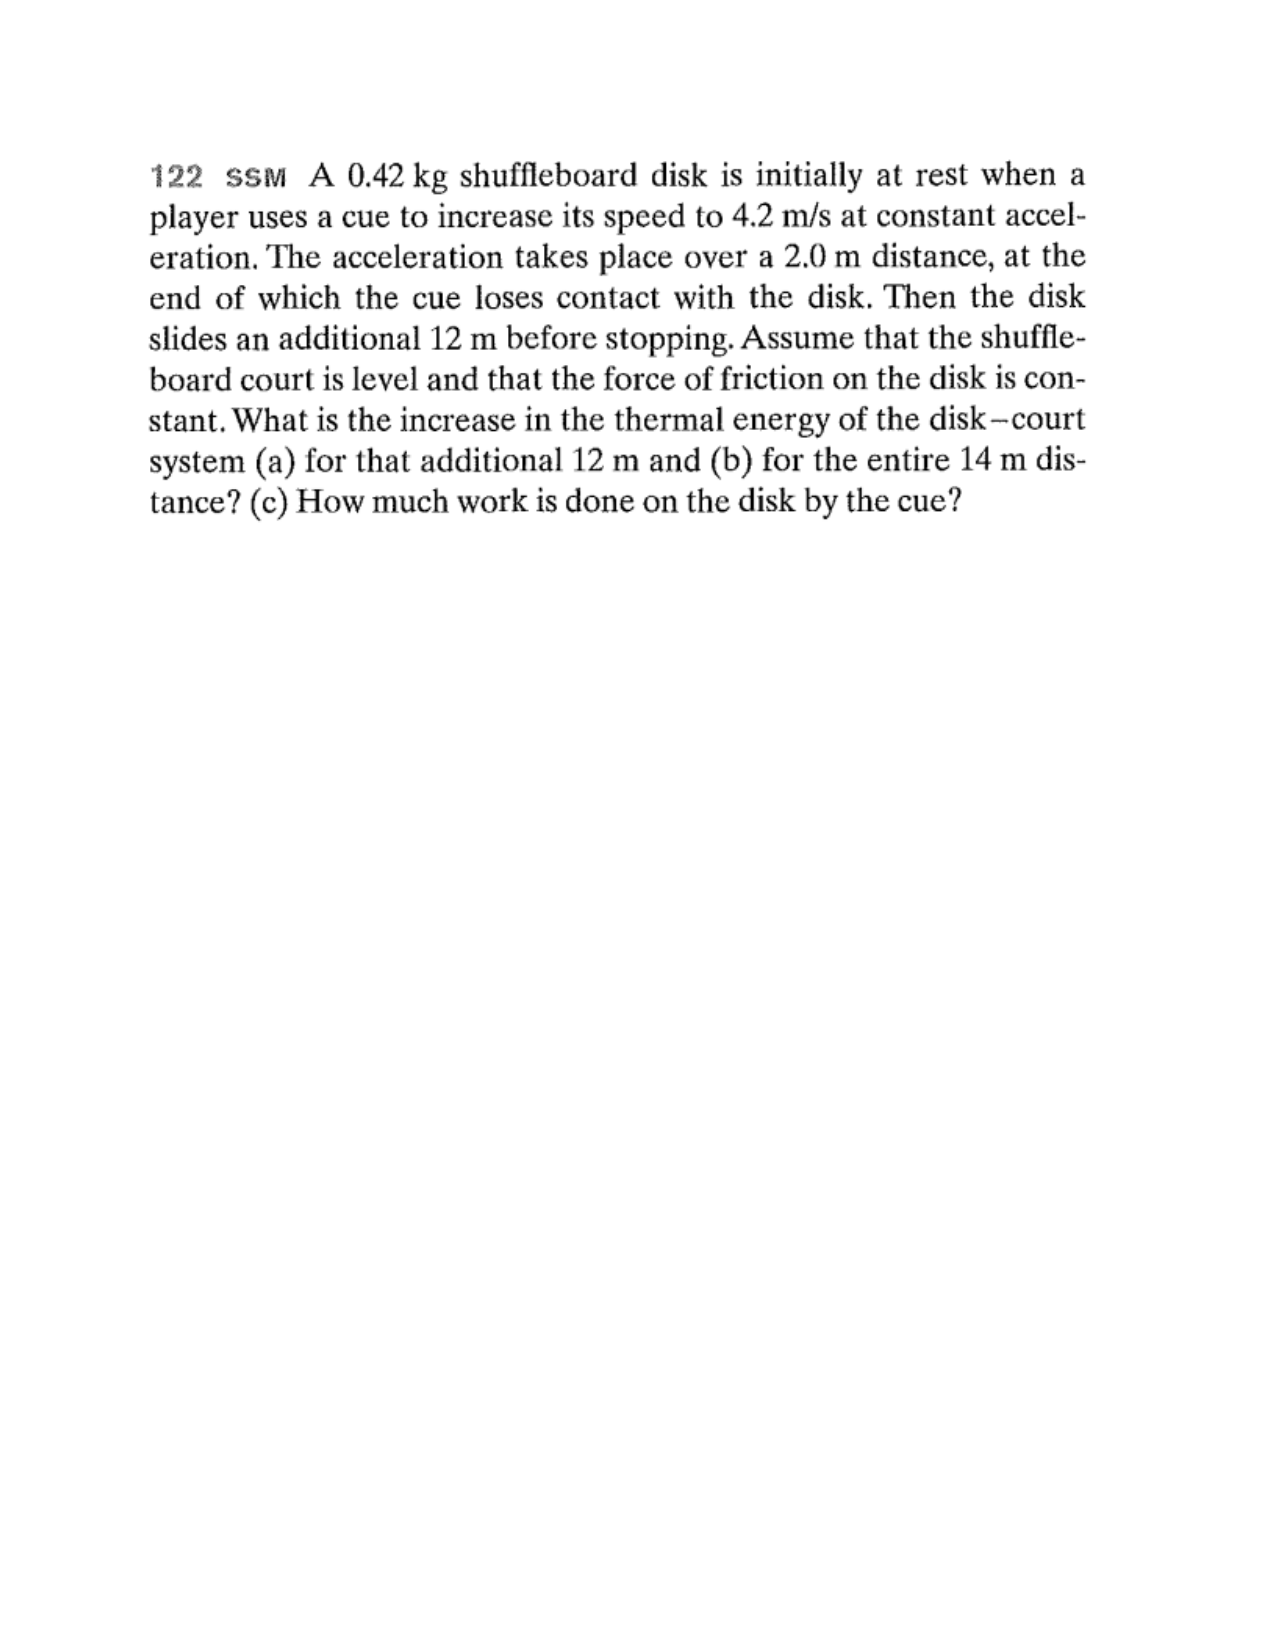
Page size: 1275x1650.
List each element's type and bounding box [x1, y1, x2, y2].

picture [135, 150, 1098, 532]
